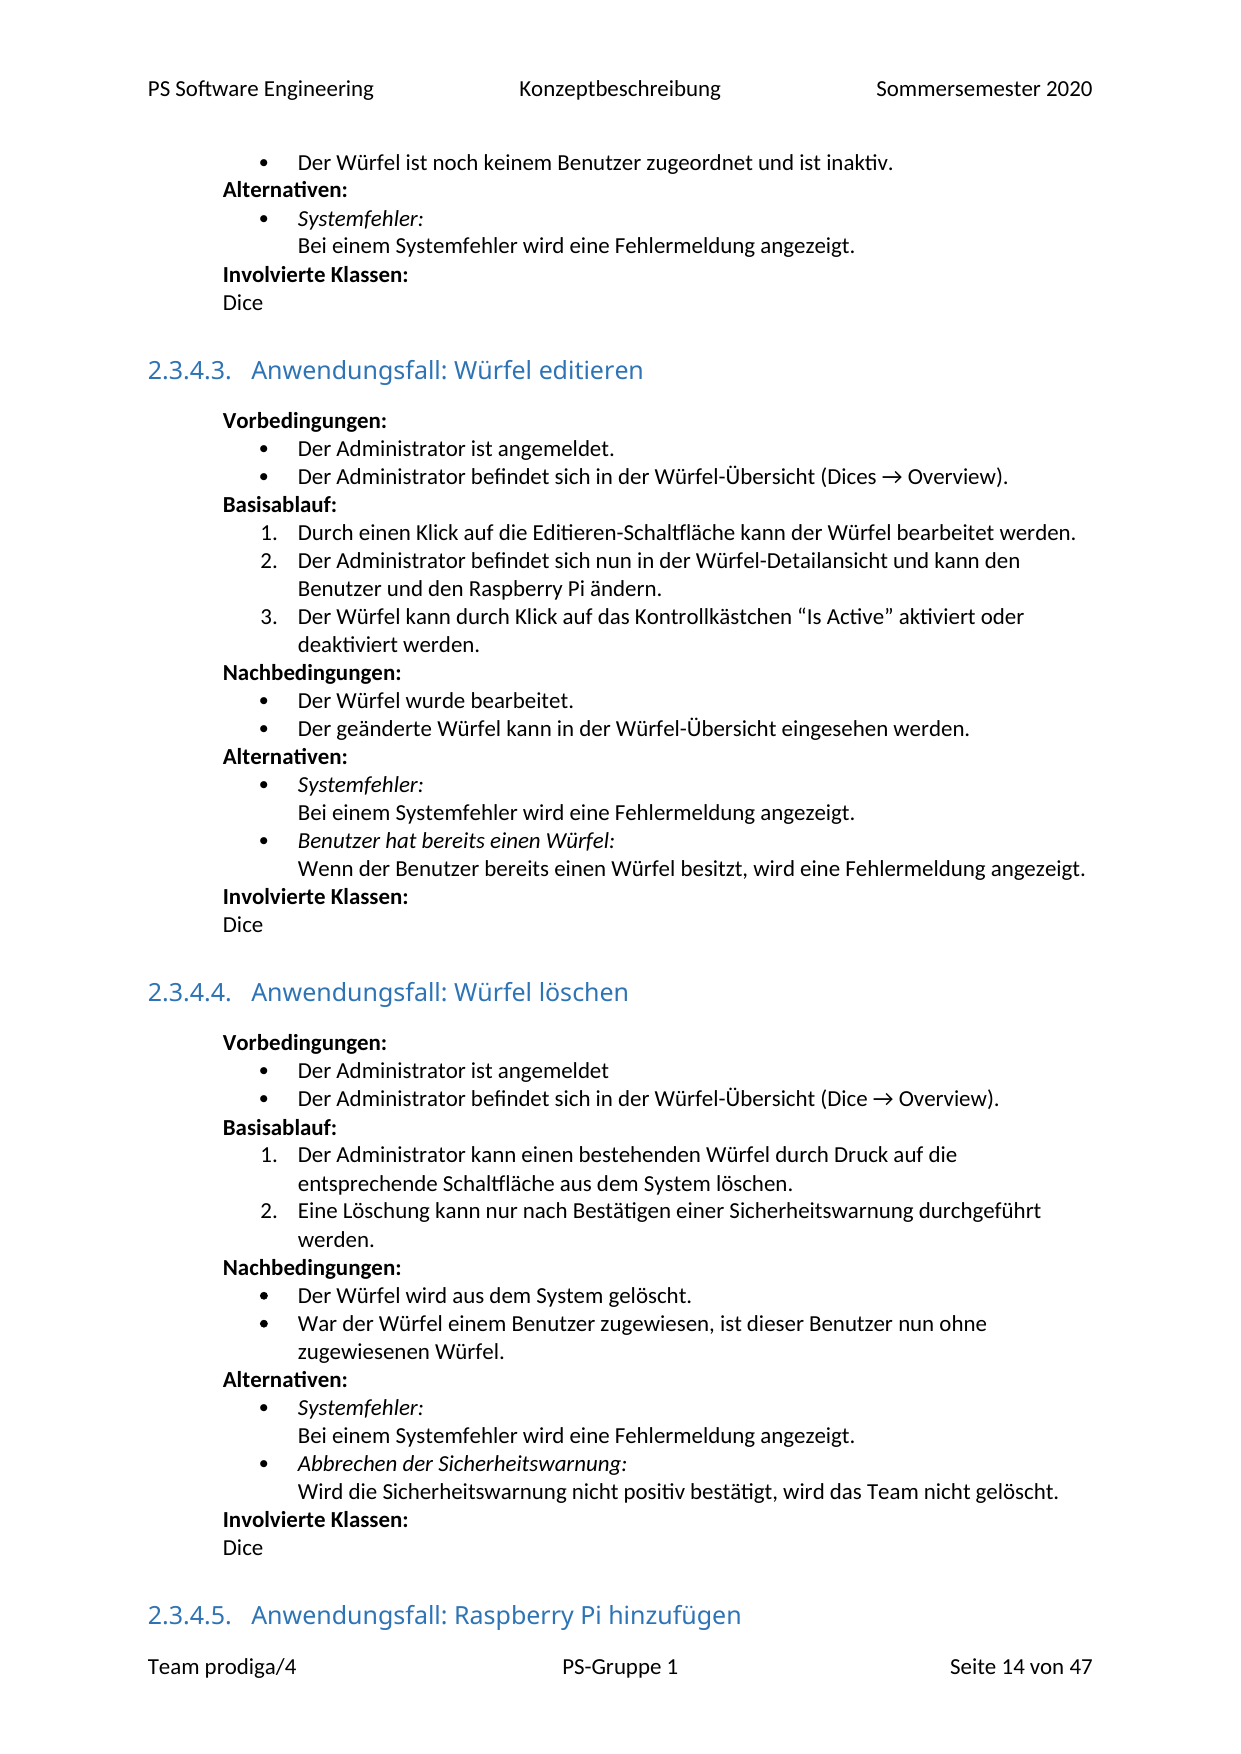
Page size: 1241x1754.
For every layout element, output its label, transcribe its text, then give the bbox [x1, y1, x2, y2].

list Der Administrator befindet sich nun in der Würfel-Detailansicht und kann den Benutzer und den Raspberry Pi ändern. [260, 546, 1093, 602]
text Wenn der Benutzer bereits einen Würfel besitzt, wird eine Fehlermeldung angezeigt. [223, 854, 1093, 882]
list Durch einen Klick auf die Editieren-Schaltfläche kann der Würfel bearbeitet werden. [260, 518, 1093, 546]
text Dice [223, 288, 1093, 316]
text Dice [223, 910, 1093, 938]
text Involvierte Klassen: [223, 260, 1093, 288]
text Involvierte Klassen: [148, 882, 1093, 910]
text Alternativen: [223, 1365, 1093, 1393]
list Der Würfel ist noch keinem Benutzer zugeordnet und ist inaktiv. [260, 148, 1093, 176]
list Der Administrator befindet sich in der Würfel-Übersicht (Dice → Overview). [260, 1084, 1093, 1113]
list Der Würfel wird aus dem System gelöscht. [260, 1281, 1093, 1309]
list Anwendungsfall: Raspberry Pi hinzufügen [148, 1598, 1093, 1632]
list Der Administrator kann einen bestehenden Würfel durch Druck auf die entsprechende Schaltfläche aus dem System löschen. [260, 1141, 1093, 1197]
list Benutzer hat bereits einen Würfel: [260, 826, 1093, 854]
list Systemfehler: Bei einem Systemfehler wird eine Fehlermeldung angezeigt. [260, 204, 1093, 260]
list War der Würfel einem Benutzer zugewiesen, ist dieser Benutzer nun ohne zugewiesenen Würfel. [260, 1309, 1093, 1365]
list Eine Löschung kann nur nach Bestätigen einer Sicherheitswarnung durchgeführt werden. [260, 1197, 1093, 1253]
list Der Administrator befindet sich in der Würfel-Übersicht (Dices → Overview). [260, 462, 1093, 490]
text Nachbedingungen: [148, 658, 1093, 686]
list Anwendungsfall: Würfel löschen [148, 975, 1093, 1009]
text Alternativen: [148, 742, 1093, 770]
list Systemfehler: Bei einem Systemfehler wird eine Fehlermeldung angezeigt. [260, 1393, 1093, 1449]
list Der Administrator ist angemeldet [260, 1057, 1093, 1084]
list Anwendungsfall: Würfel editieren [148, 352, 1093, 387]
text Basisablauf: [148, 490, 1093, 518]
list Der Administrator ist angemeldet. [260, 434, 1093, 462]
text Alternativen: [223, 176, 1093, 204]
list Der geänderte Würfel kann in der Würfel-Übersicht eingesehen werden. [260, 714, 1093, 742]
list Der Würfel wurde bearbeitet. [260, 686, 1093, 714]
text Vorbedingungen: [148, 406, 1093, 434]
list Systemfehler: Bei einem Systemfehler wird eine Fehlermeldung angezeigt. [260, 770, 1093, 826]
text Basisablauf: [223, 1113, 1093, 1141]
list Abbrechen der Sicherheitswarnung: Wird die Sicherheitswarnung nicht positiv bestätigt, wird das Team nicht gelöscht. [260, 1449, 1093, 1505]
text Dice [223, 1533, 1093, 1561]
text Vorbedingungen: [223, 1028, 1093, 1057]
text Nachbedingungen: [223, 1253, 1093, 1281]
text Involvierte Klassen: [148, 1505, 1093, 1533]
list Der Würfel kann durch Klick auf das Kontrollkästchen “Is Active” aktiviert oder deaktiviert werden. [260, 602, 1093, 658]
